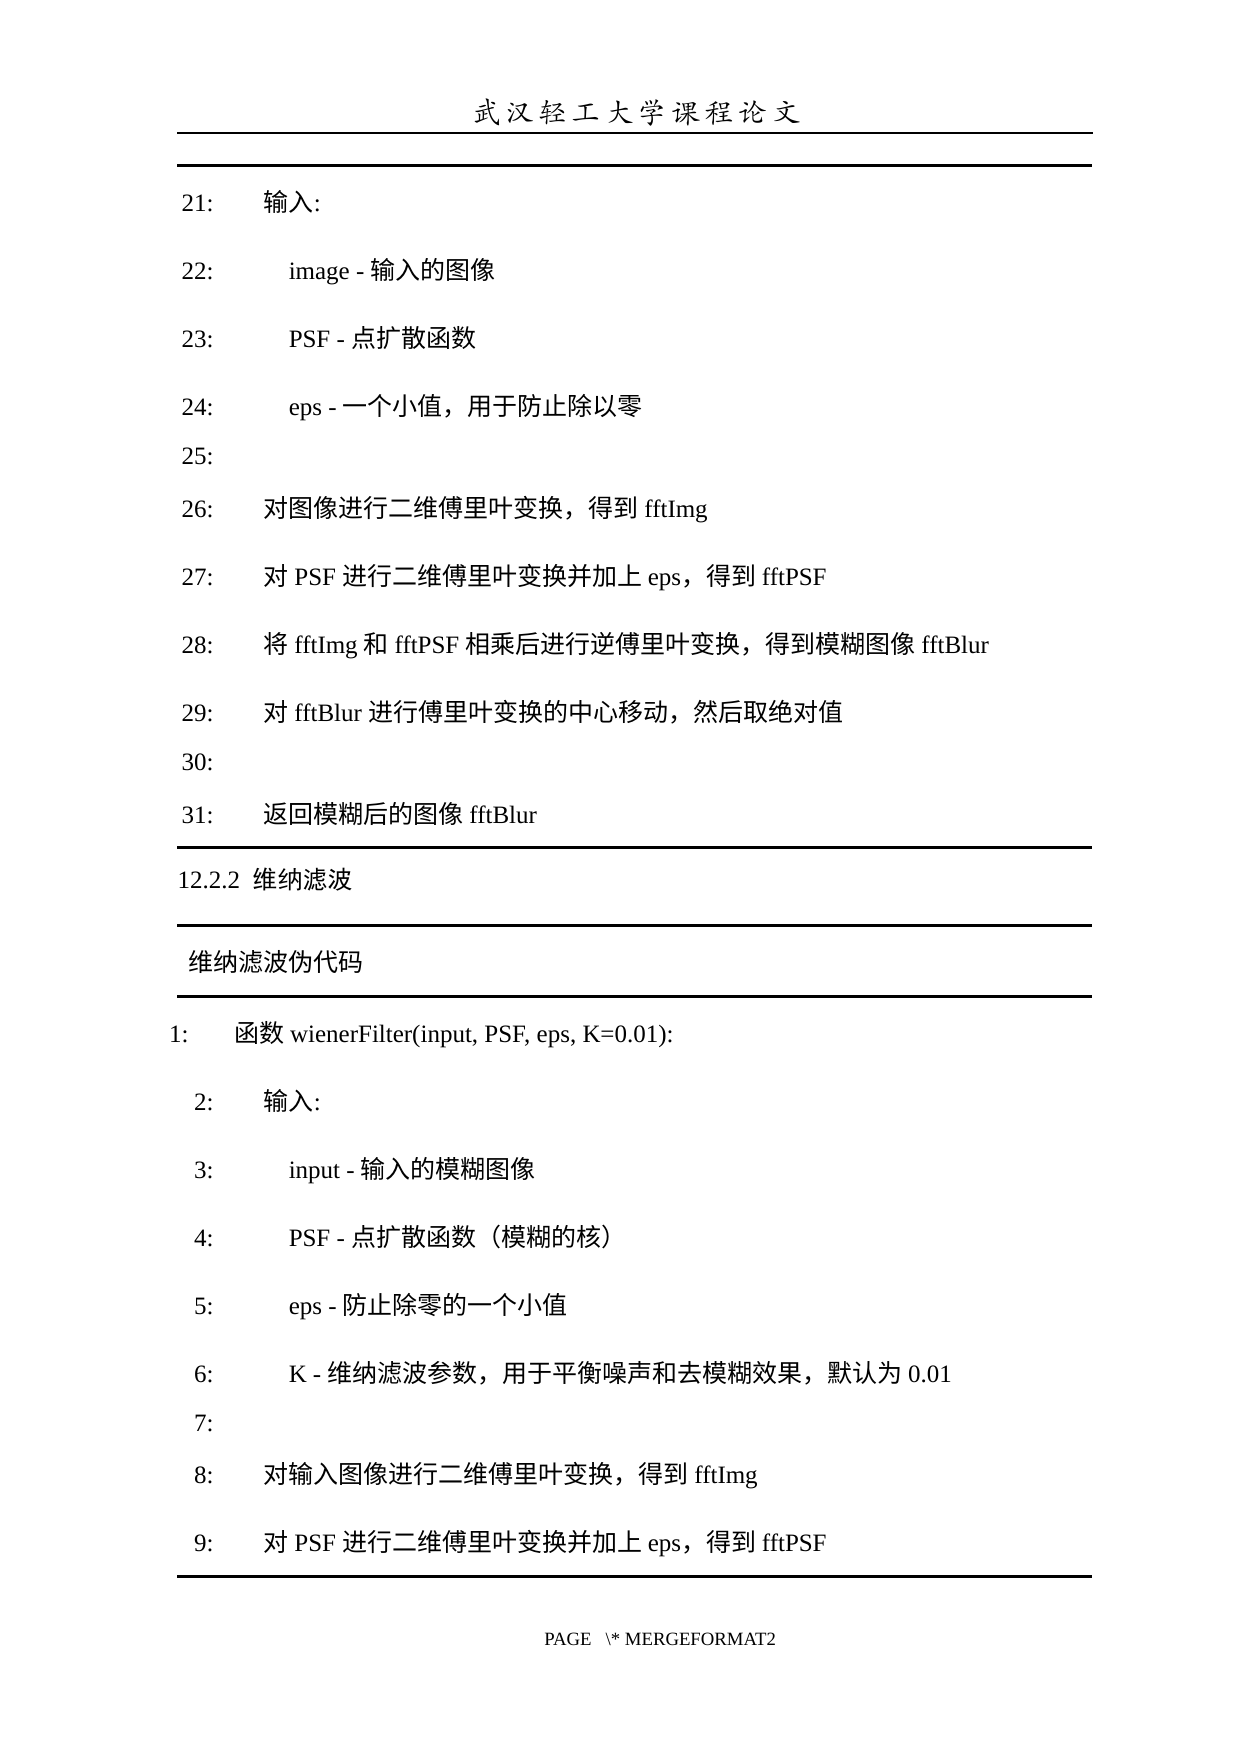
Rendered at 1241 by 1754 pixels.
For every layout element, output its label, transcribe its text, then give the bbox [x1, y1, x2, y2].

table_header 维纳滤波伪代码 [177, 927, 1092, 994]
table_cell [177, 167, 1092, 846]
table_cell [177, 998, 1092, 1575]
subtitle 维纳滤波 [177, 862, 1093, 896]
